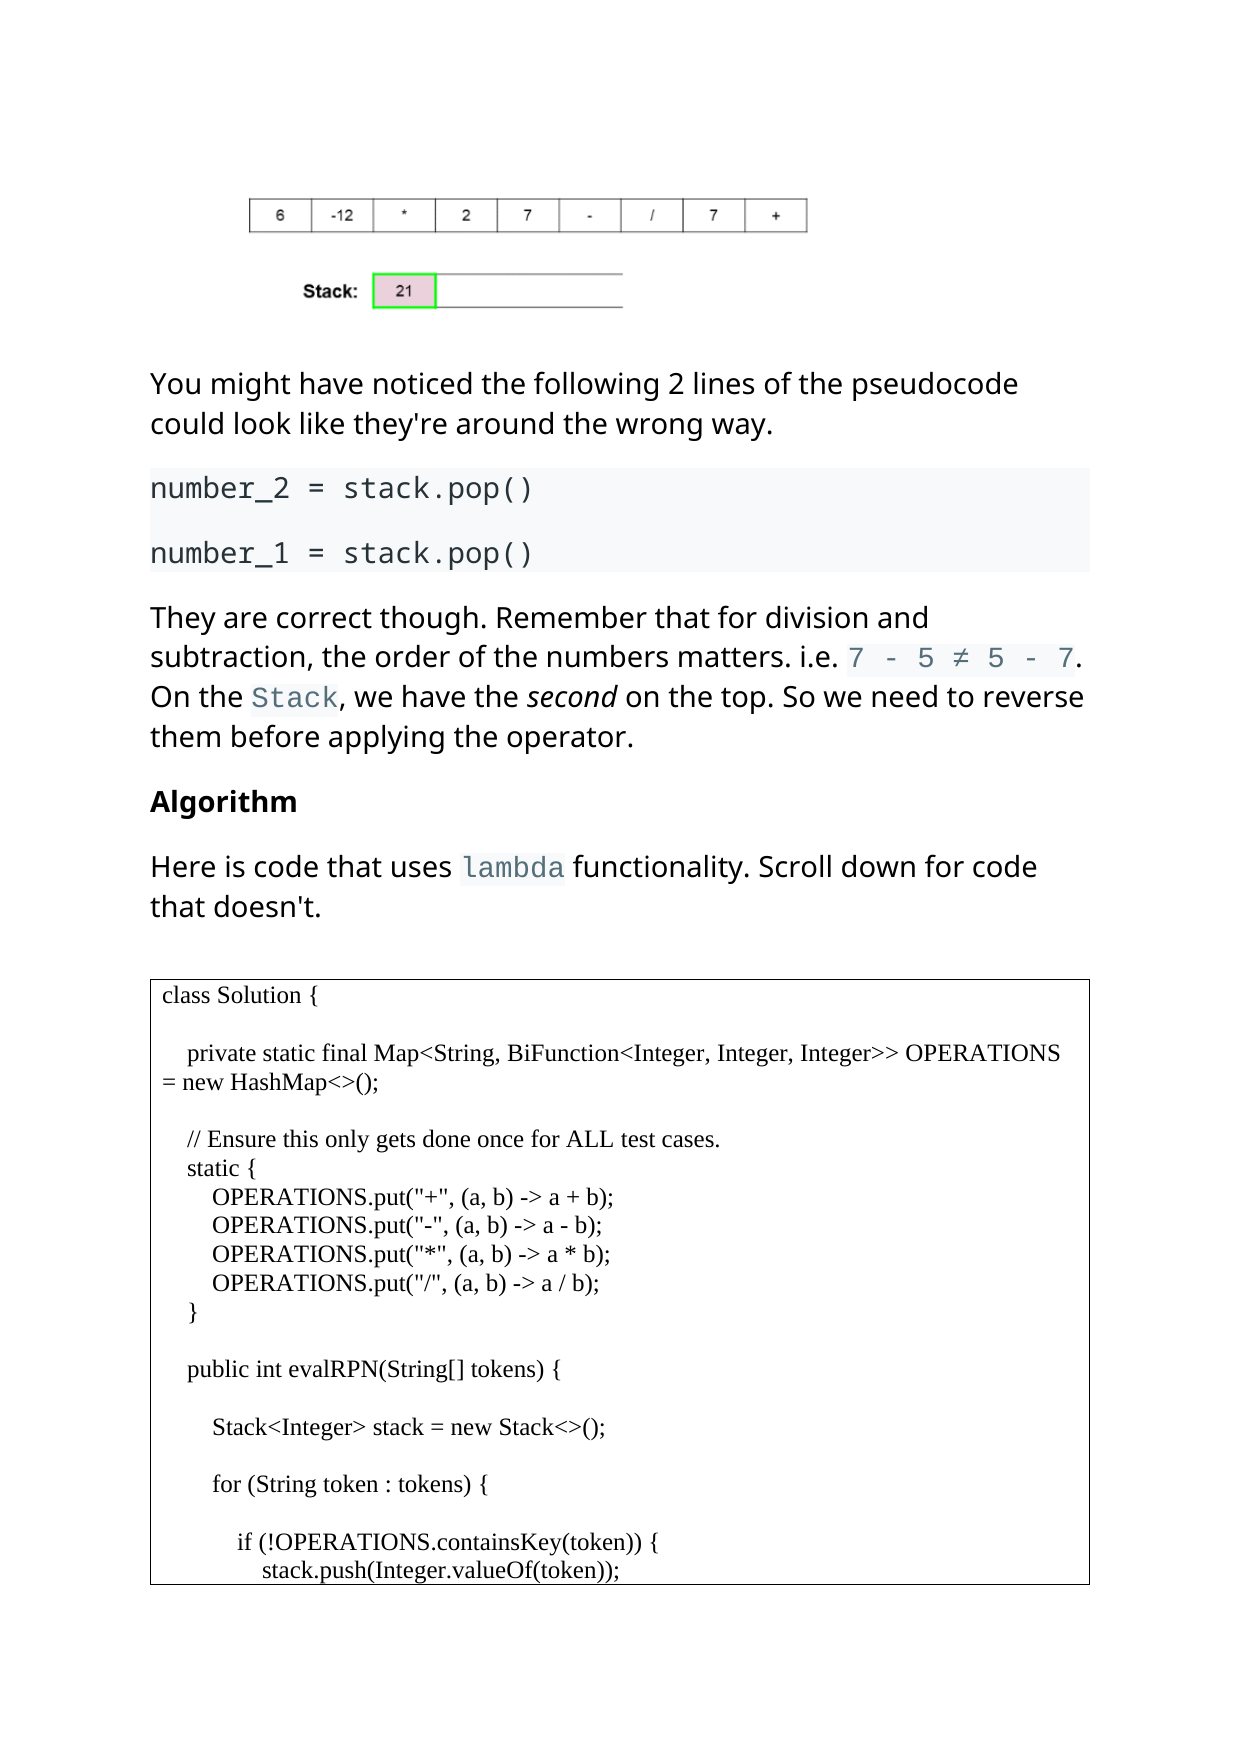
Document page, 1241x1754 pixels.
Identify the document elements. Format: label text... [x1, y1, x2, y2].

text Algorithm [150, 781, 1090, 821]
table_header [151, 980, 1089, 1584]
text Here is code that uses lambda functionality. Scroll down for code that doesn't. [150, 846, 1090, 926]
text You might have noticed the following 2 lines of the pseudocode could look like they're around the wrong way. [150, 363, 1090, 443]
text number_2 = stack.pop() [150, 468, 1090, 507]
picture [150, 150, 905, 364]
text number_1 = stack.pop() [150, 532, 1090, 572]
text They are correct though. Remember that for division and subtraction, the order of the numbers matters. i.e. 7 - 5 ≠ 5 - 7. On the Stack, we have the second on the top. So we need to reverse them before applying the operator. [150, 597, 1090, 756]
